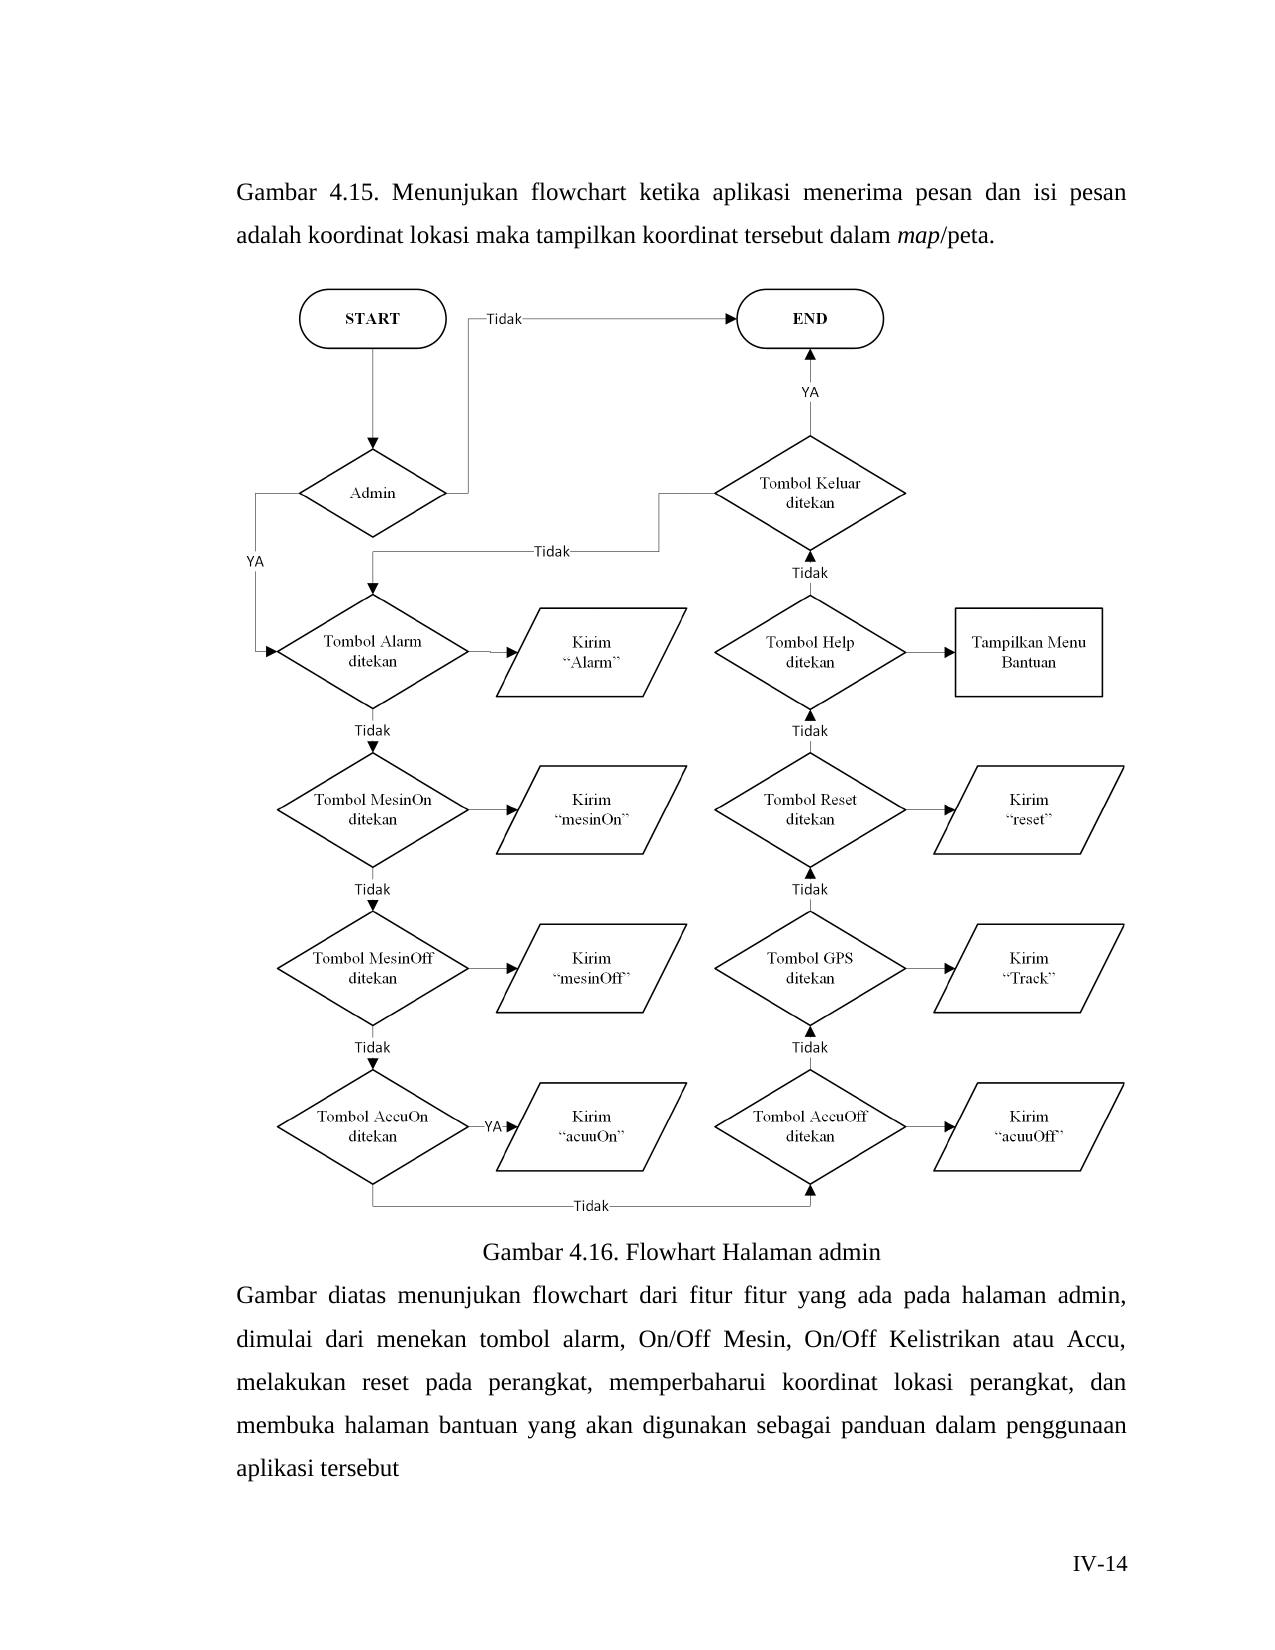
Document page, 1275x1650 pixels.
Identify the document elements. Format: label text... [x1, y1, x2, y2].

list Gambar 4.15. Menunjukan flowchart ketika aplikasi menerima pesan dan isi pesan adalah koordinat lokasi maka tampilkan koordinat tersebut dalam map/peta. [236, 177, 1127, 249]
list Gambar diatas menunjukan flowchart dari fitur fitur yang ada pada halaman admin, dimulai dari menekan tombol alarm, On/Off Mesin, On/Off Kelistrikan atau Accu, melakukan reset pada perangkat, memperbaharui koordinat lokasi perangkat, dan membuka halaman bantuan yang akan digunakan sebagai panduan dalam penggunaan aplikasi tersebut [236, 1281, 1127, 1482]
list Gambar 4.16. Flowhart Halaman admin [236, 1237, 1127, 1266]
picture [238, 288, 1125, 1224]
